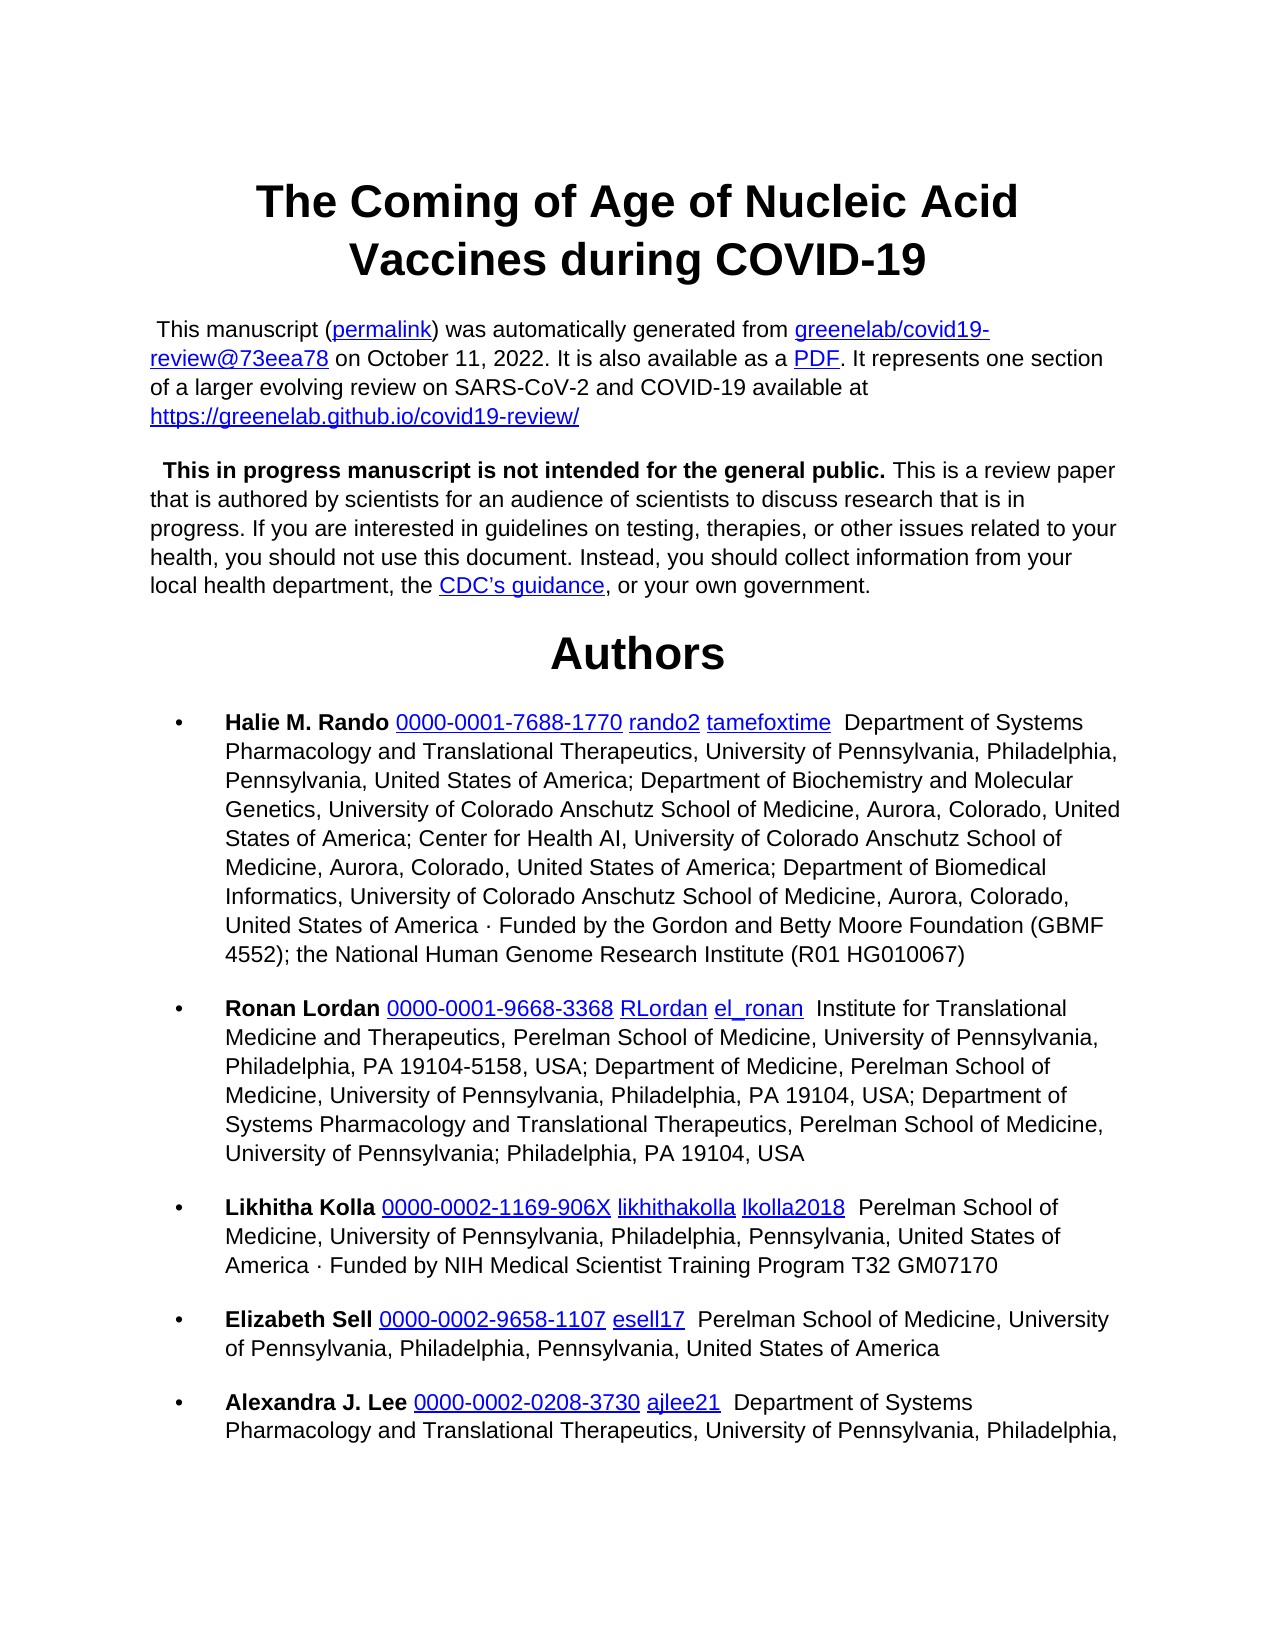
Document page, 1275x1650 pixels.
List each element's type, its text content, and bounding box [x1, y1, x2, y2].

list Ronan Lordan 0000-0001-9668-3368 RLordan el_ronan Institute for Translational Medicine and Therapeutics, Perelman School of Medicine, University of Pennsylvania, Philadelphia, PA 19104-5158, USA; Department of Medicine, Perelman School of Medicine, University of Pennsylvania, Philadelphia, PA 19104, USA; Department of Systems Pharmacology and Translational Therapeutics, Perelman School of Medicine, University of Pennsylvania; Philadelphia, PA 19104, USA [175, 995, 1125, 1166]
text This in progress manuscript is not intended for the general public. This is a review paper that is authored by scientists for an audience of scientists to discuss research that is in progress. If you are interested in guidelines on testing, therapies, or other issues related to your health, you should not use this document. Instead, you should collect information from your local health department, the CDC’s guidance, or your own government. [150, 457, 1125, 599]
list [175, 1388, 1125, 1444]
subtitle Authors [150, 626, 1125, 679]
list Halie M. Rando 0000-0001-7688-1770 rando2 tamefoxtime Department of Systems Pharmacology and Translational Therapeutics, University of Pennsylvania, Philadelphia, Pennsylvania, United States of America; Department of Biochemistry and Molecular Genetics, University of Colorado Anschutz School of Medicine, Aurora, Colorado, United States of America; Center for Health AI, University of Colorado Anschutz School of Medicine, Aurora, Colorado, United States of America; Department of Biomedical Informatics, University of Colorado Anschutz School of Medicine, Aurora, Colorado, United States of America · Funded by the Gordon and Betty Moore Foundation (GBMF 4552); the National Human Genome Research Institute (R01 HG010067) [175, 709, 1125, 967]
text This manuscript (permalink) was automatically generated from greenelab/covid19-review@73eea78 on October 11, 2022. It is also available as a PDF. It represents one section of a larger evolving review on SARS-CoV-2 and COVID-19 available at https://greenelab.github.io/covid19-review/ [150, 316, 1125, 429]
list Elizabeth Sell 0000-0002-9658-1107 esell17 Perelman School of Medicine, University of Pennsylvania, Philadelphia, Pennsylvania, United States of America [175, 1306, 1125, 1361]
title The Coming of Age of Nucleic Acid Vaccines during COVID-19 [150, 175, 1125, 286]
list Likhitha Kolla 0000-0002-1169-906X likhithakolla lkolla2018 Perelman School of Medicine, University of Pennsylvania, Philadelphia, Pennsylvania, United States of America · Funded by NIH Medical Scientist Training Program T32 GM07170 [175, 1194, 1125, 1278]
